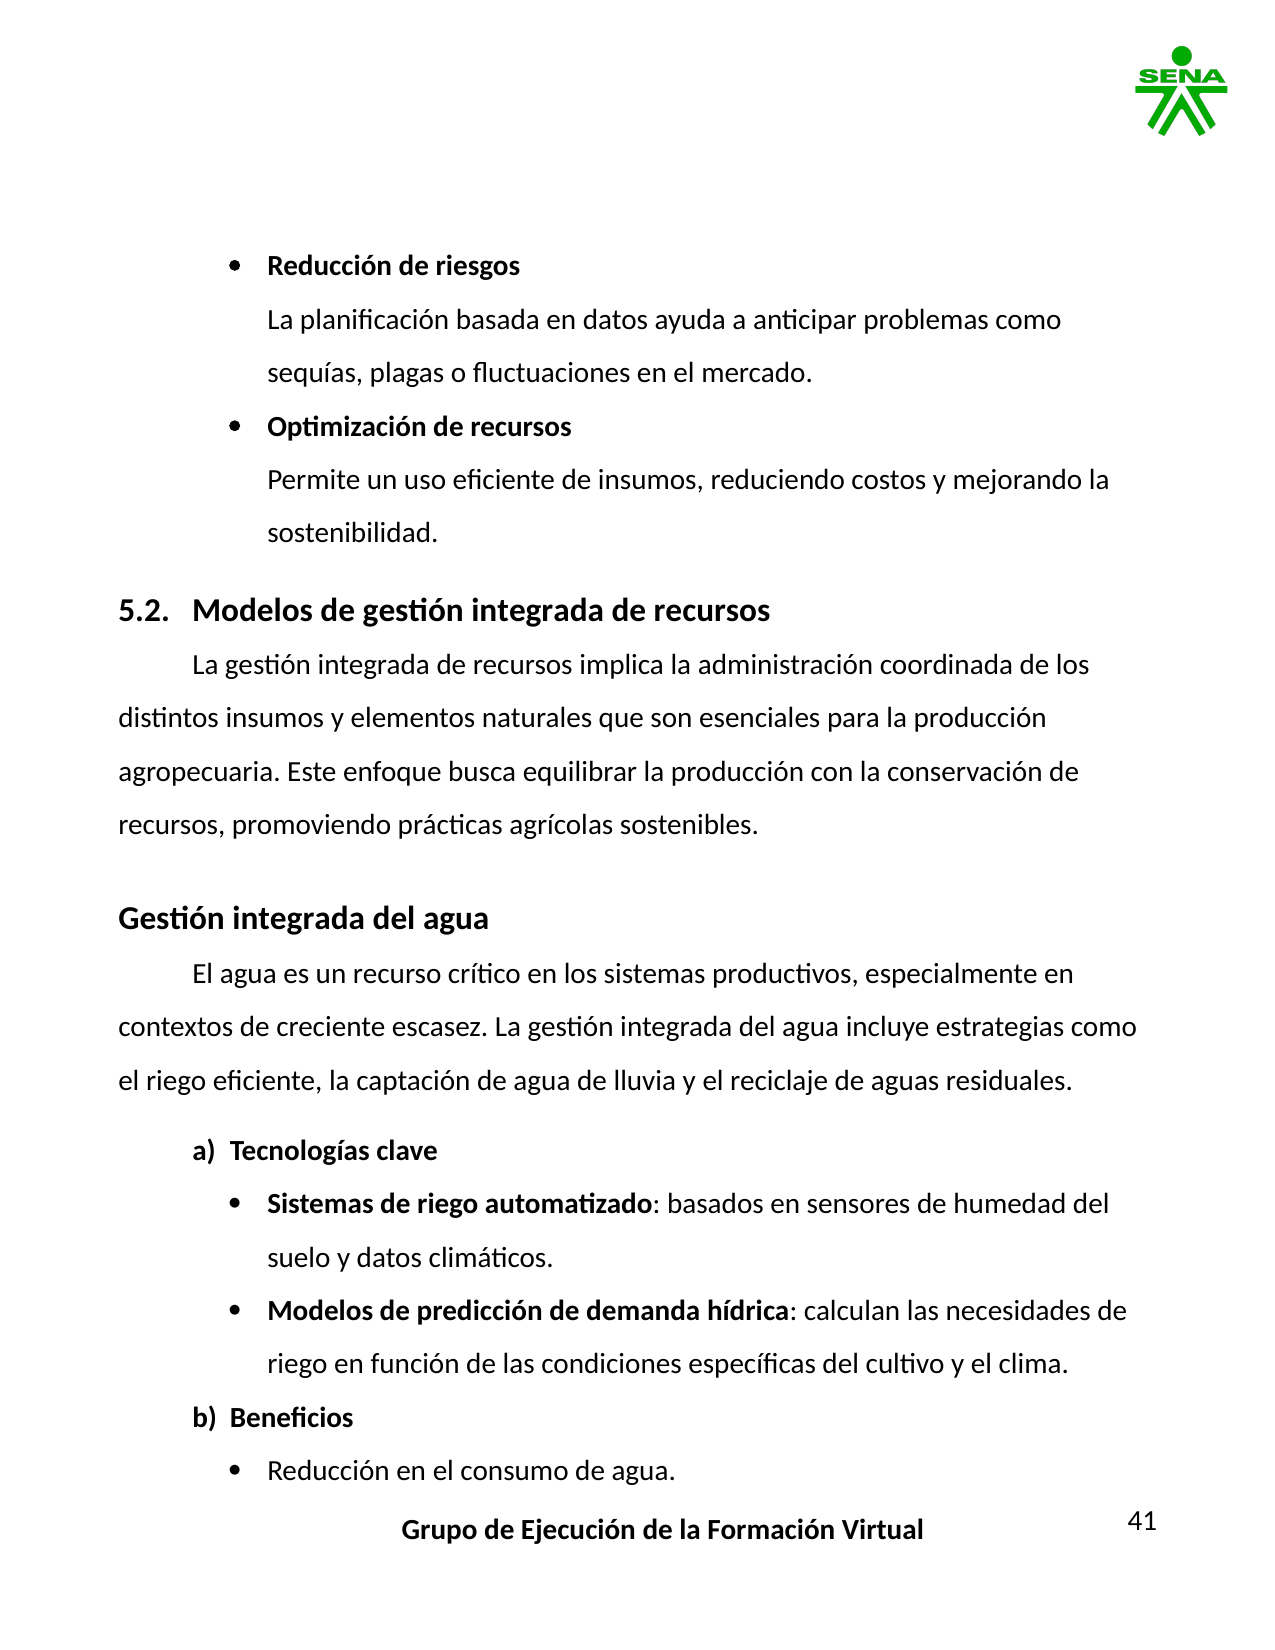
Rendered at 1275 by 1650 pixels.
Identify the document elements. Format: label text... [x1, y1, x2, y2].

list Modelos de predicción de demanda hídrica: calculan las necesidades de riego en función de las condiciones específicas del cultivo y el clima. [229, 1292, 1157, 1381]
list Optimización de recursos [229, 408, 1157, 443]
list Sistemas de riego automatizado: basados en sensores de humedad del suelo y datos climáticos. [229, 1185, 1157, 1274]
list Tecnologías clave [192, 1132, 1157, 1167]
text El agua es un recurso crítico en los sistemas productivos, especialmente en contextos de creciente escasez. La gestión integrada del agua incluye estrategias como el riego eficiente, la captación de agua de lluvia y el reciclaje de aguas residuales. [118, 955, 1157, 1097]
subtitle Gestión integrada del agua [118, 897, 1157, 938]
subtitle Modelos de gestión integrada de recursos [118, 589, 1157, 629]
list Permite un uso eficiente de insumos, reduciendo costos y mejorando la sostenibilidad. [267, 461, 1157, 550]
list Reducción en el consumo de agua. [229, 1452, 1157, 1488]
list La planificación basada en datos ayuda a anticipar problemas como sequías, plagas o fluctuaciones en el mercado. [267, 301, 1157, 390]
list Reducción de riesgos [229, 247, 1157, 283]
text La gestión integrada de recursos implica la administración coordinada de los distintos insumos y elementos naturales que son esenciales para la producción agropecuaria. Este enfoque busca equilibrar la producción con la conservación de recursos, promoviendo prácticas agrícolas sostenibles. [118, 646, 1157, 842]
list Beneficios [192, 1399, 1157, 1434]
picture [1135, 46, 1228, 136]
